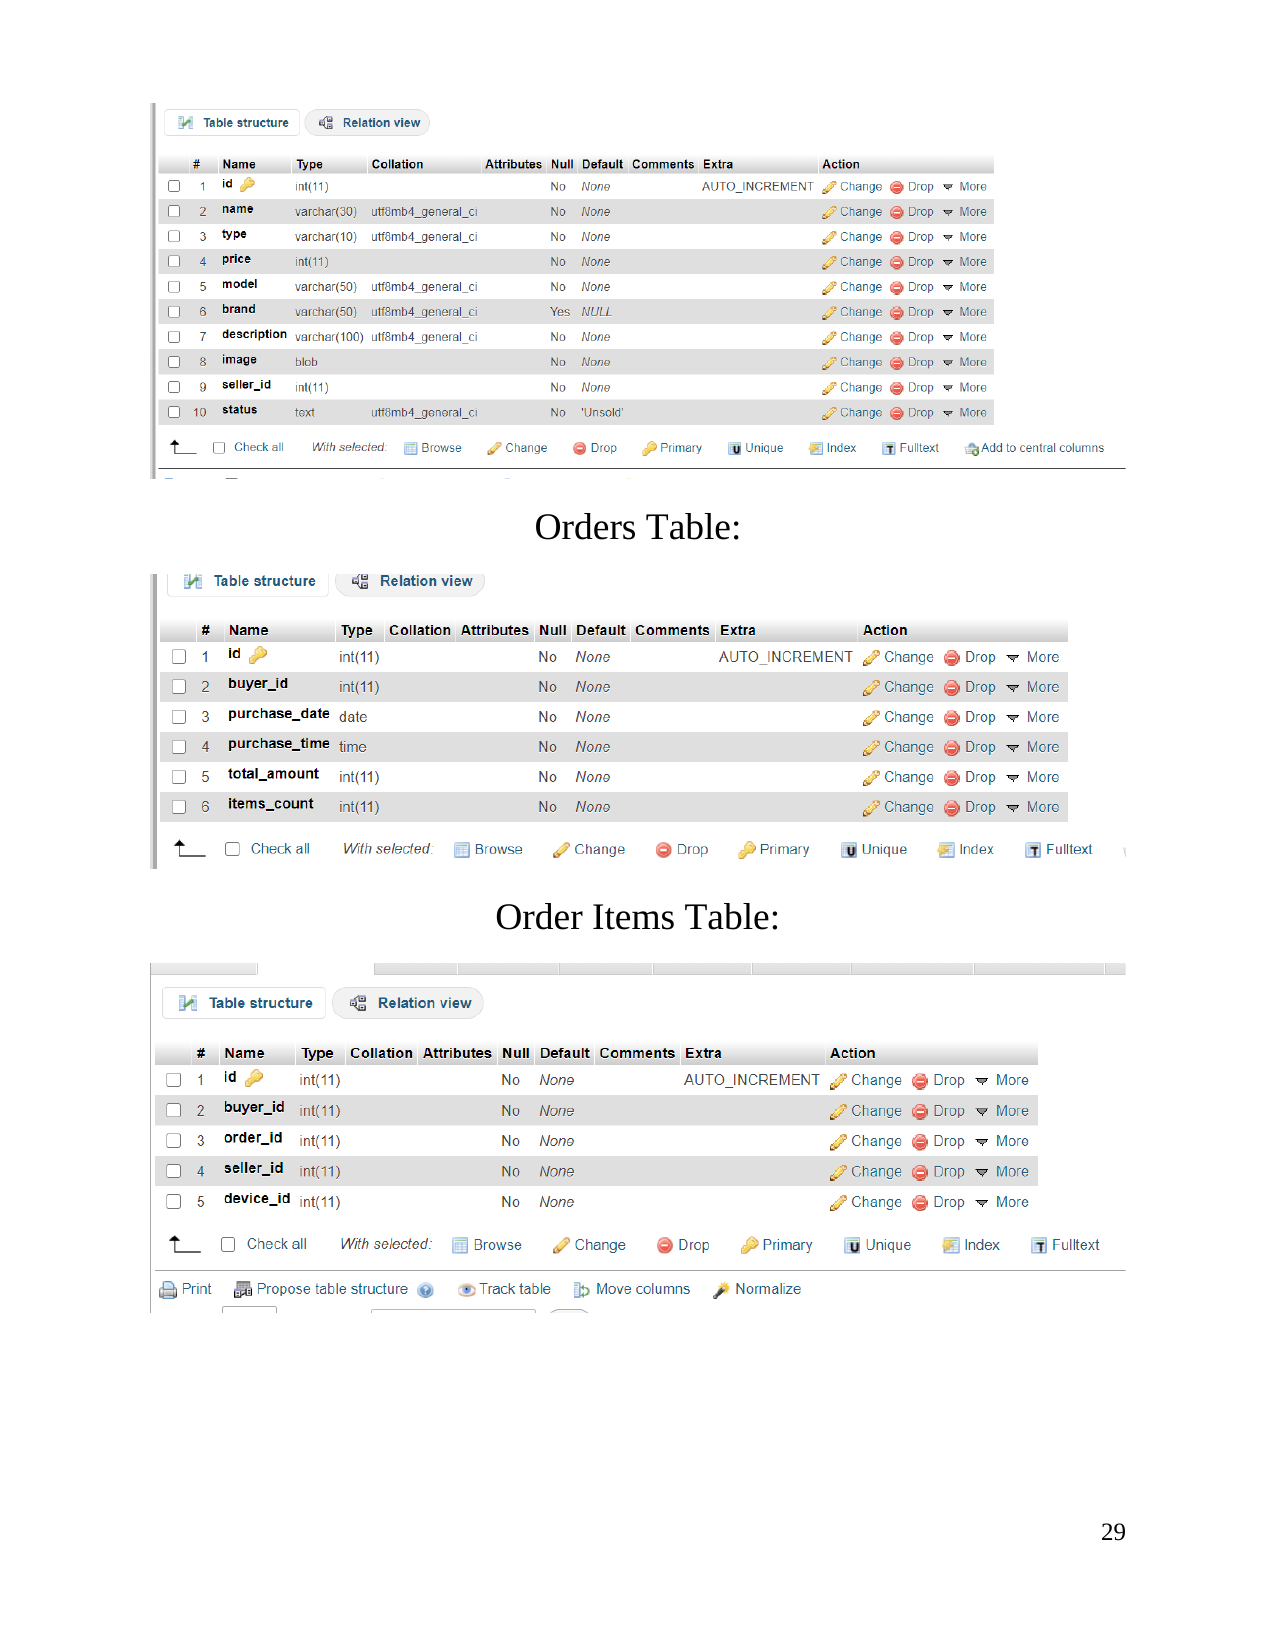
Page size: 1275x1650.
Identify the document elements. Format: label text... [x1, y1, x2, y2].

picture [150, 574, 1126, 869]
picture [150, 963, 1126, 1313]
picture [150, 103, 1126, 479]
text Orders Table: [150, 504, 1126, 547]
text Order Items Table: [150, 894, 1126, 937]
